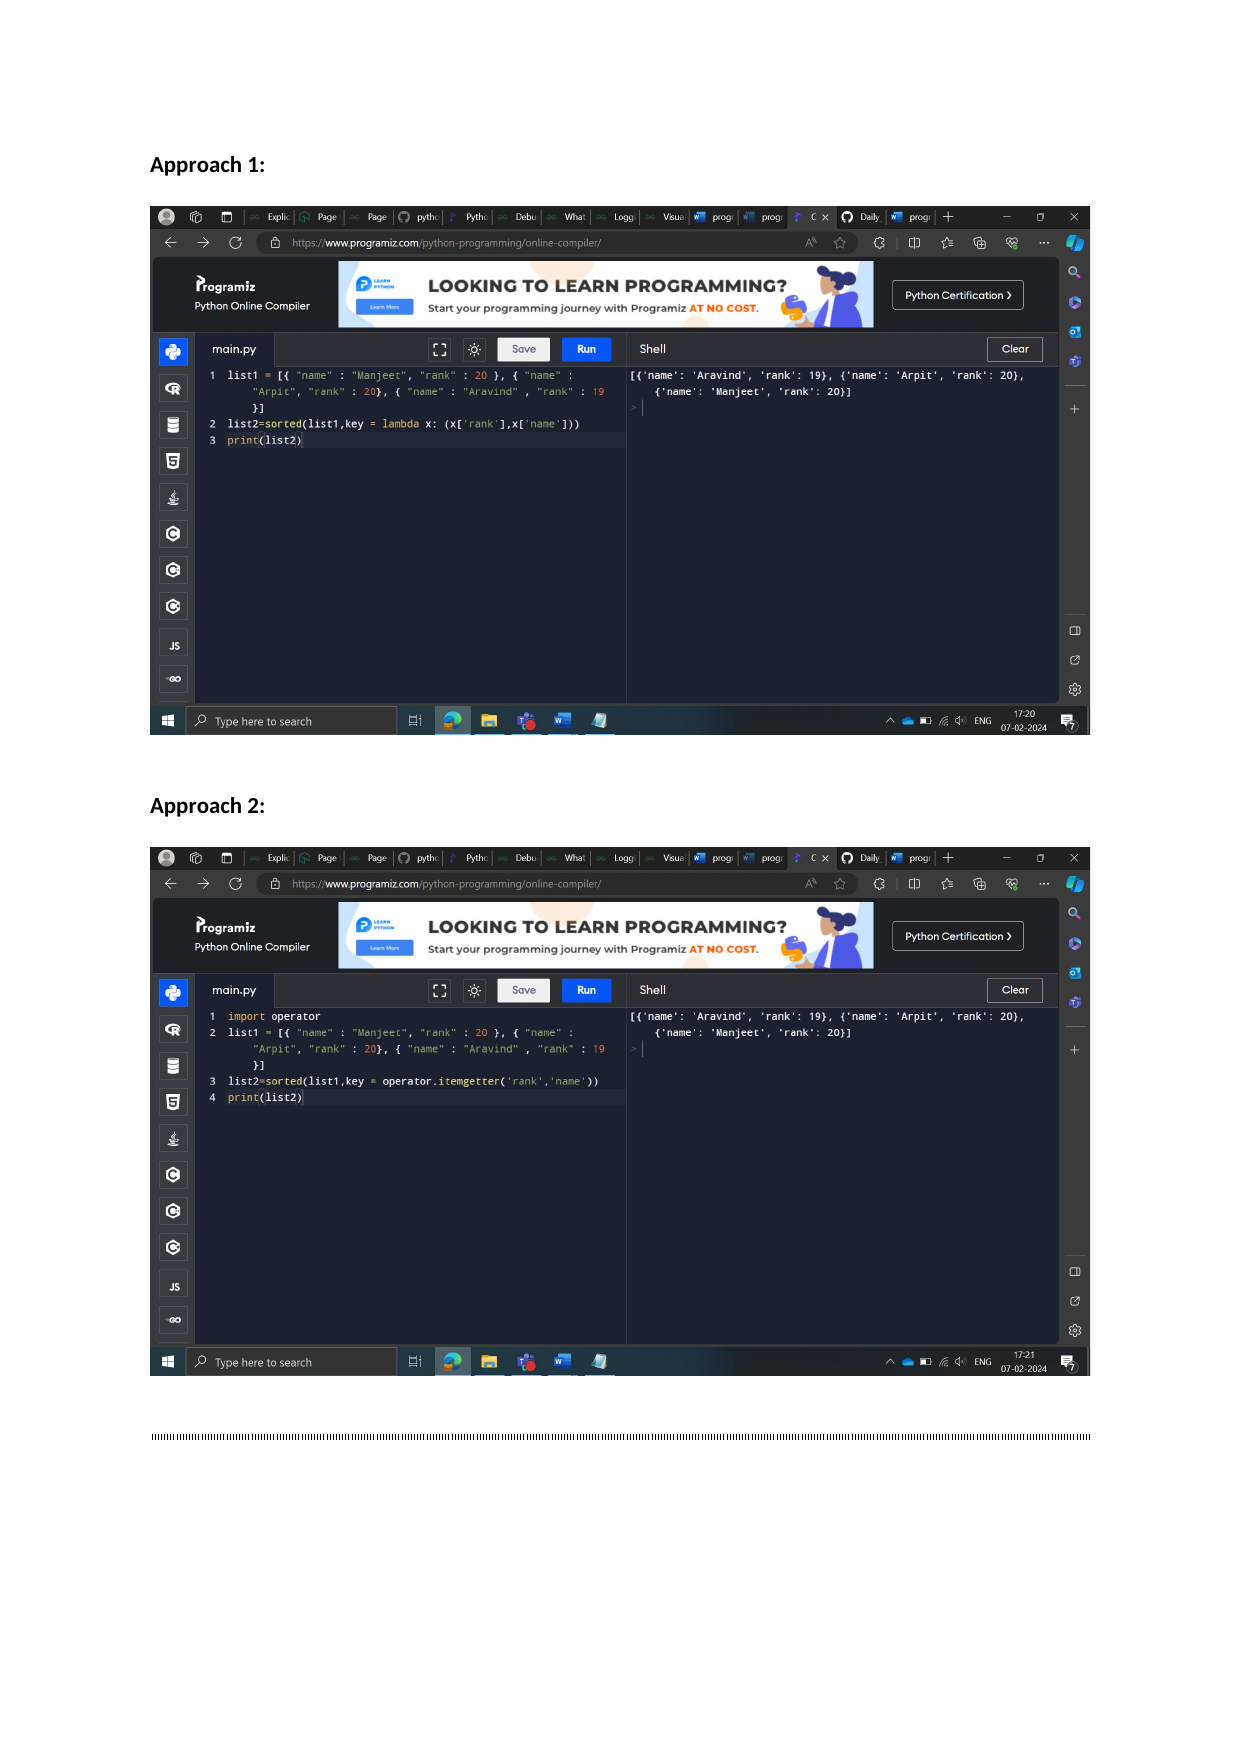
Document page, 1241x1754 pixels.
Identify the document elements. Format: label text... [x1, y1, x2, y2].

text Approach 1: [150, 150, 1090, 178]
text Approach 2: [150, 791, 1090, 819]
picture [150, 206, 1091, 735]
picture [150, 847, 1091, 1376]
